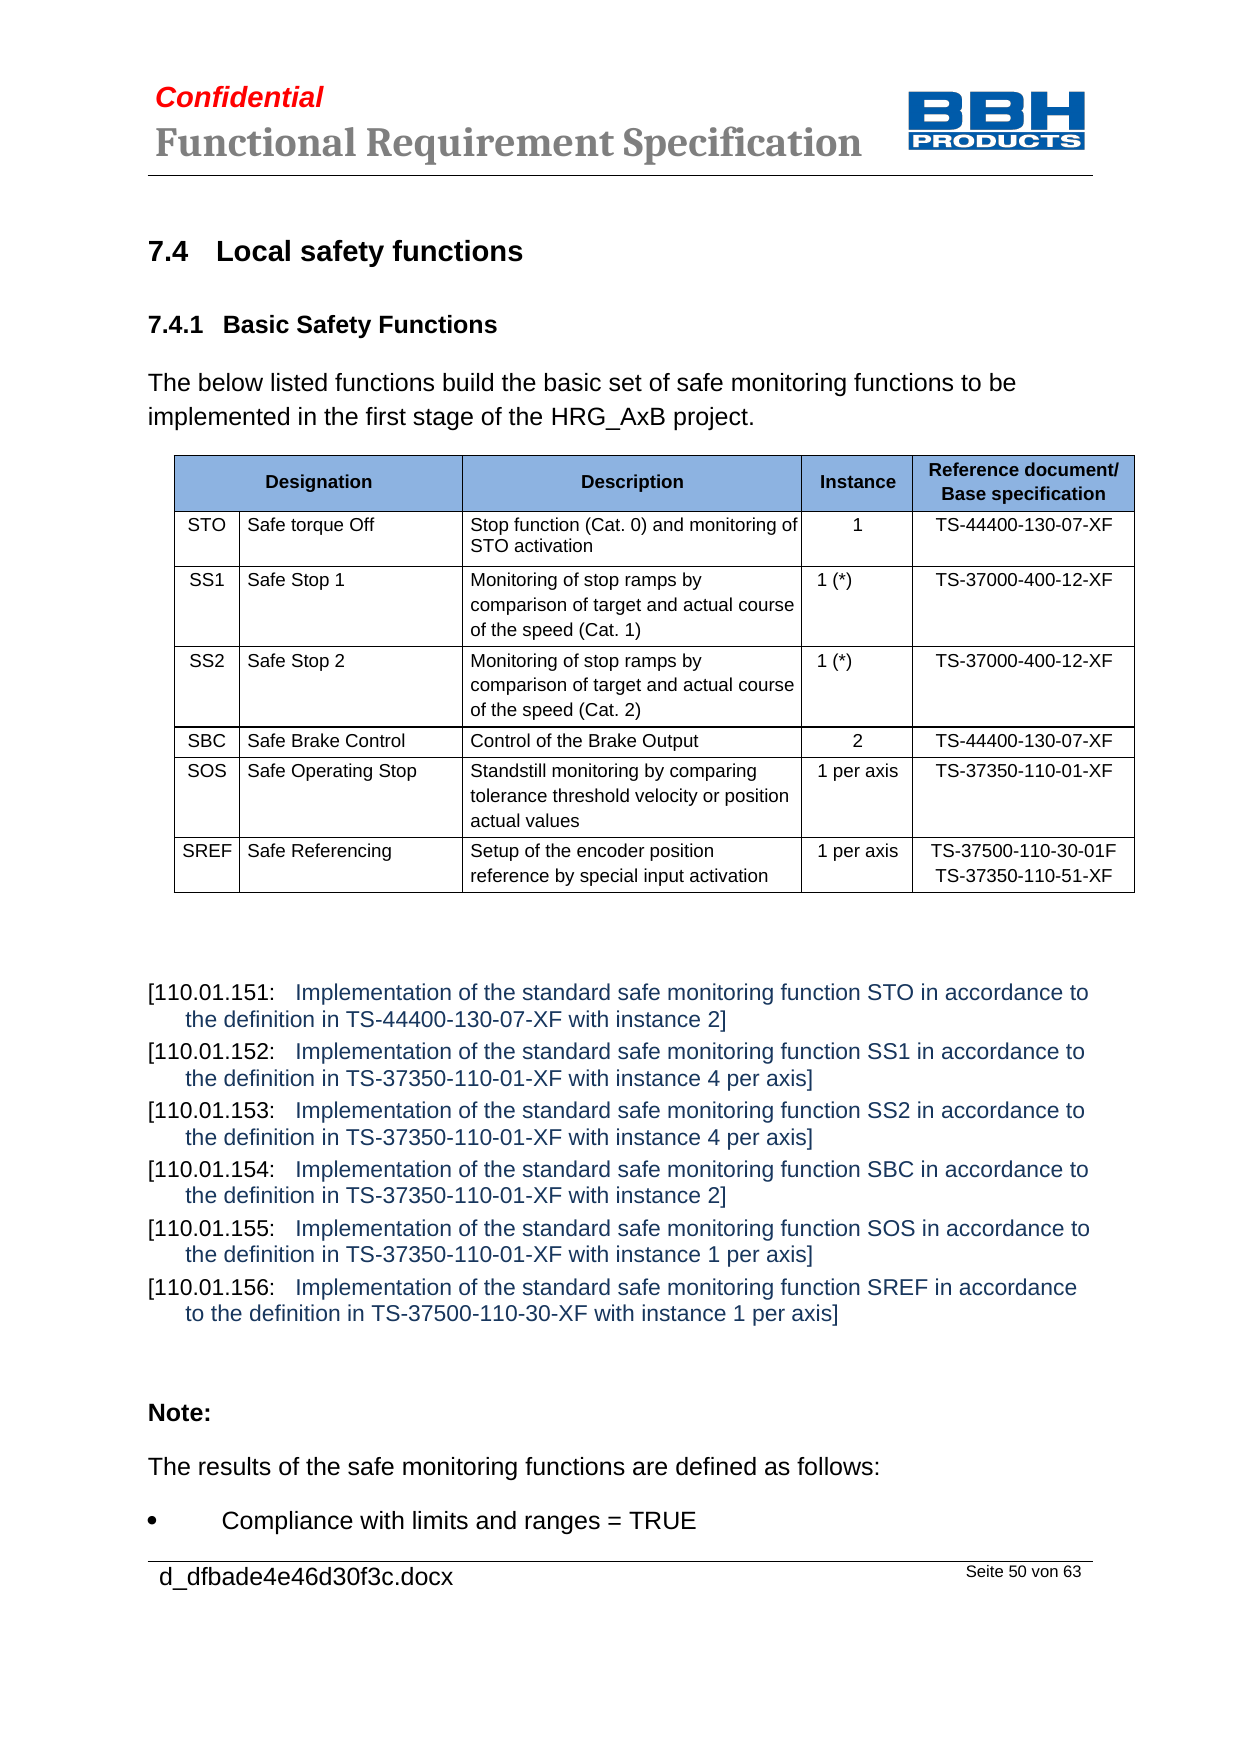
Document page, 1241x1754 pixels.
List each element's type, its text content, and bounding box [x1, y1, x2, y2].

text Implementation of the standard safe monitoring function SOS in accordance to the definition in TS-37350-110-01-XF with instance 1 per axis] [148, 1215, 1093, 1268]
text The below listed functions build the basic set of safe monitoring functions to be implemented in the first stage of the HRG_AxB project. [148, 368, 1093, 430]
table_cell TS-37350-110-01-XF [913, 758, 1134, 837]
subtitle Local safety functions [148, 234, 1093, 268]
list Compliance with limits and ranges = TRUE [148, 1506, 1093, 1535]
table_cell SS2 [175, 647, 239, 726]
table_cell Safe Stop 2 [240, 647, 462, 726]
table_cell TS-37000-400-12-XF [913, 567, 1134, 646]
text Implementation of the standard safe monitoring function SBC in accordance to the definition in TS-37350-110-01-XF with instance 2] [148, 1156, 1093, 1209]
picture [907, 90, 1086, 151]
table_cell SOS [175, 758, 239, 837]
table_cell 1 per axis [802, 838, 912, 892]
table_cell Safe Stop 1 [240, 567, 462, 646]
table_cell Monitoring of stop ramps by comparison of target and actual course of the speed (Cat. 2) [463, 647, 801, 726]
table_header Designation [175, 456, 462, 511]
table_cell STO [175, 512, 239, 566]
table_cell 1 per axis [802, 758, 912, 837]
table_cell 1 [802, 512, 912, 566]
text Implementation of the standard safe monitoring function SS1 in accordance to the definition in TS-37350-110-01-XF with instance 4 per axis] [148, 1038, 1093, 1091]
table_cell TS-37500-110-30-01F TS-37350-110-51-XF [913, 838, 1134, 892]
table_cell TS-37000-400-12-XF [913, 647, 1134, 726]
text Note: [148, 1398, 1093, 1427]
table_cell SBC [175, 728, 239, 757]
table_header Reference document/ Base specification [913, 456, 1134, 511]
table_cell TS-44400-130-07-XF [913, 512, 1134, 566]
text The results of the safe monitoring functions are defined as follows: [148, 1452, 1093, 1481]
text Implementation of the standard safe monitoring function STO in accordance to the definition in TS-44400-130-07-XF with instance 2] [148, 979, 1093, 1032]
table_cell Monitoring of stop ramps by comparison of target and actual course of the speed (Cat. 1) [463, 567, 801, 646]
table_cell Safe Operating Stop [240, 758, 462, 837]
table_cell Setup of the encoder position reference by special input activation [463, 838, 801, 892]
table_header Instance [802, 456, 912, 511]
table_cell 1 (*) [802, 567, 912, 646]
subtitle Basic Safety Functions [148, 310, 1093, 339]
table_cell SS1 [175, 567, 239, 646]
table_cell Stop function (Cat. 0) and monitoring of STO activation [463, 512, 801, 566]
text Implementation of the standard safe monitoring function SREF in accordance to the definition in TS-37500-110-30-XF with instance 1 per axis] [148, 1274, 1093, 1327]
table_cell Safe Brake Control [240, 728, 462, 757]
table_cell 1 (*) [802, 647, 912, 726]
table_cell Control of the Brake Output [463, 728, 801, 757]
table_cell SREF [175, 838, 239, 892]
table_cell Safe torque Off [240, 512, 462, 566]
table_cell Safe Referencing [240, 838, 462, 892]
table_cell TS-44400-130-07-XF [913, 728, 1134, 757]
table_cell Standstill monitoring by comparing tolerance threshold velocity or position actual values [463, 758, 801, 837]
table_cell 2 [802, 728, 912, 757]
table_header Description [463, 456, 801, 511]
text Implementation of the standard safe monitoring function SS2 in accordance to the definition in TS-37350-110-01-XF with instance 4 per axis] [148, 1097, 1093, 1150]
